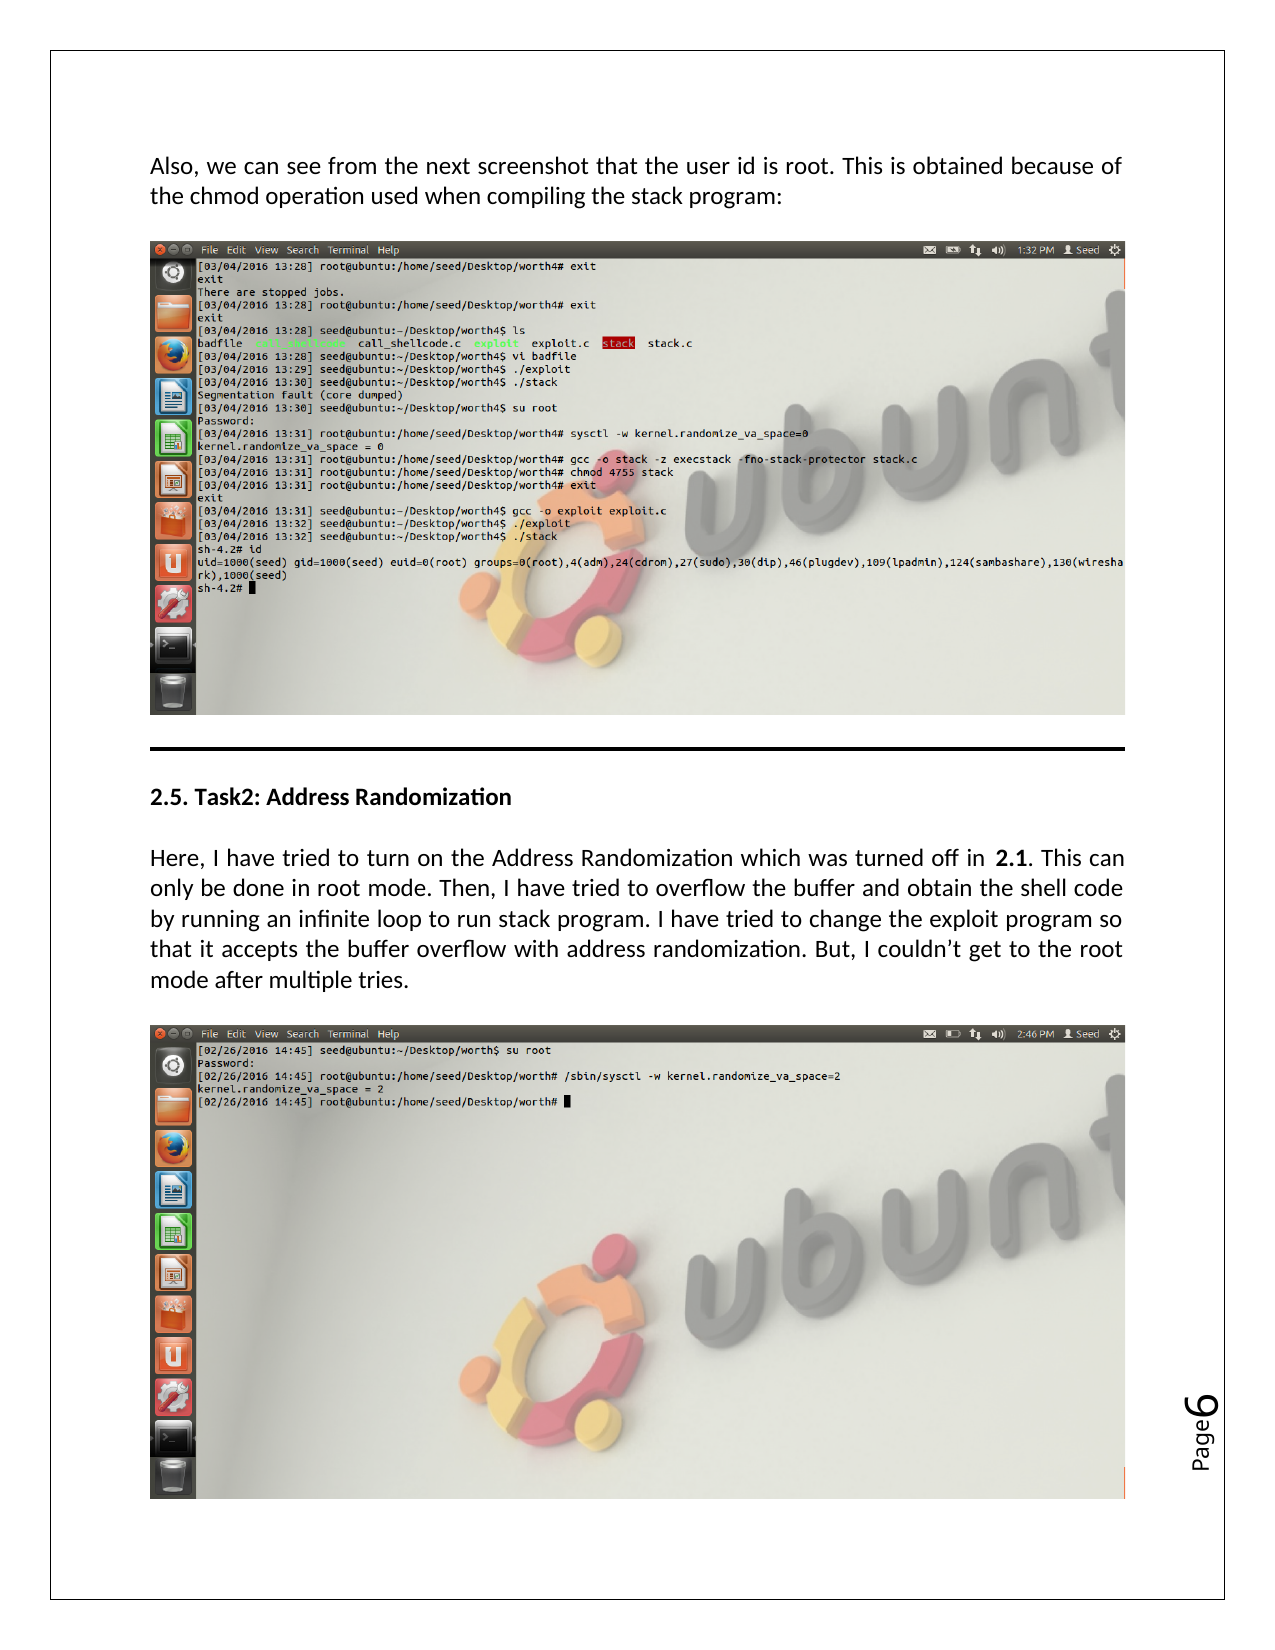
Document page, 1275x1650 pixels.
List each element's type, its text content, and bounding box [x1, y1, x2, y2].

text 2.5. Task2: Address Randomization [150, 781, 1125, 812]
text Also, we can see from the next screenshot that the user id is root. This is obtained because of the chmod operation used when compiling the stack program: [150, 150, 1125, 211]
text Here, I have tried to turn on the Address Randomization which was turned off in 2.1. This can only be done in root mode. Then, I have tried to overflow the buffer and obtain the shell code by running an infinite loop to run stack program. I have tried to change the exploit program so that it accepts the buffer overflow with address randomization. But, I couldn’t get to the root mode after multiple tries. [150, 842, 1125, 995]
picture [150, 1025, 1125, 1499]
picture [150, 241, 1125, 715]
